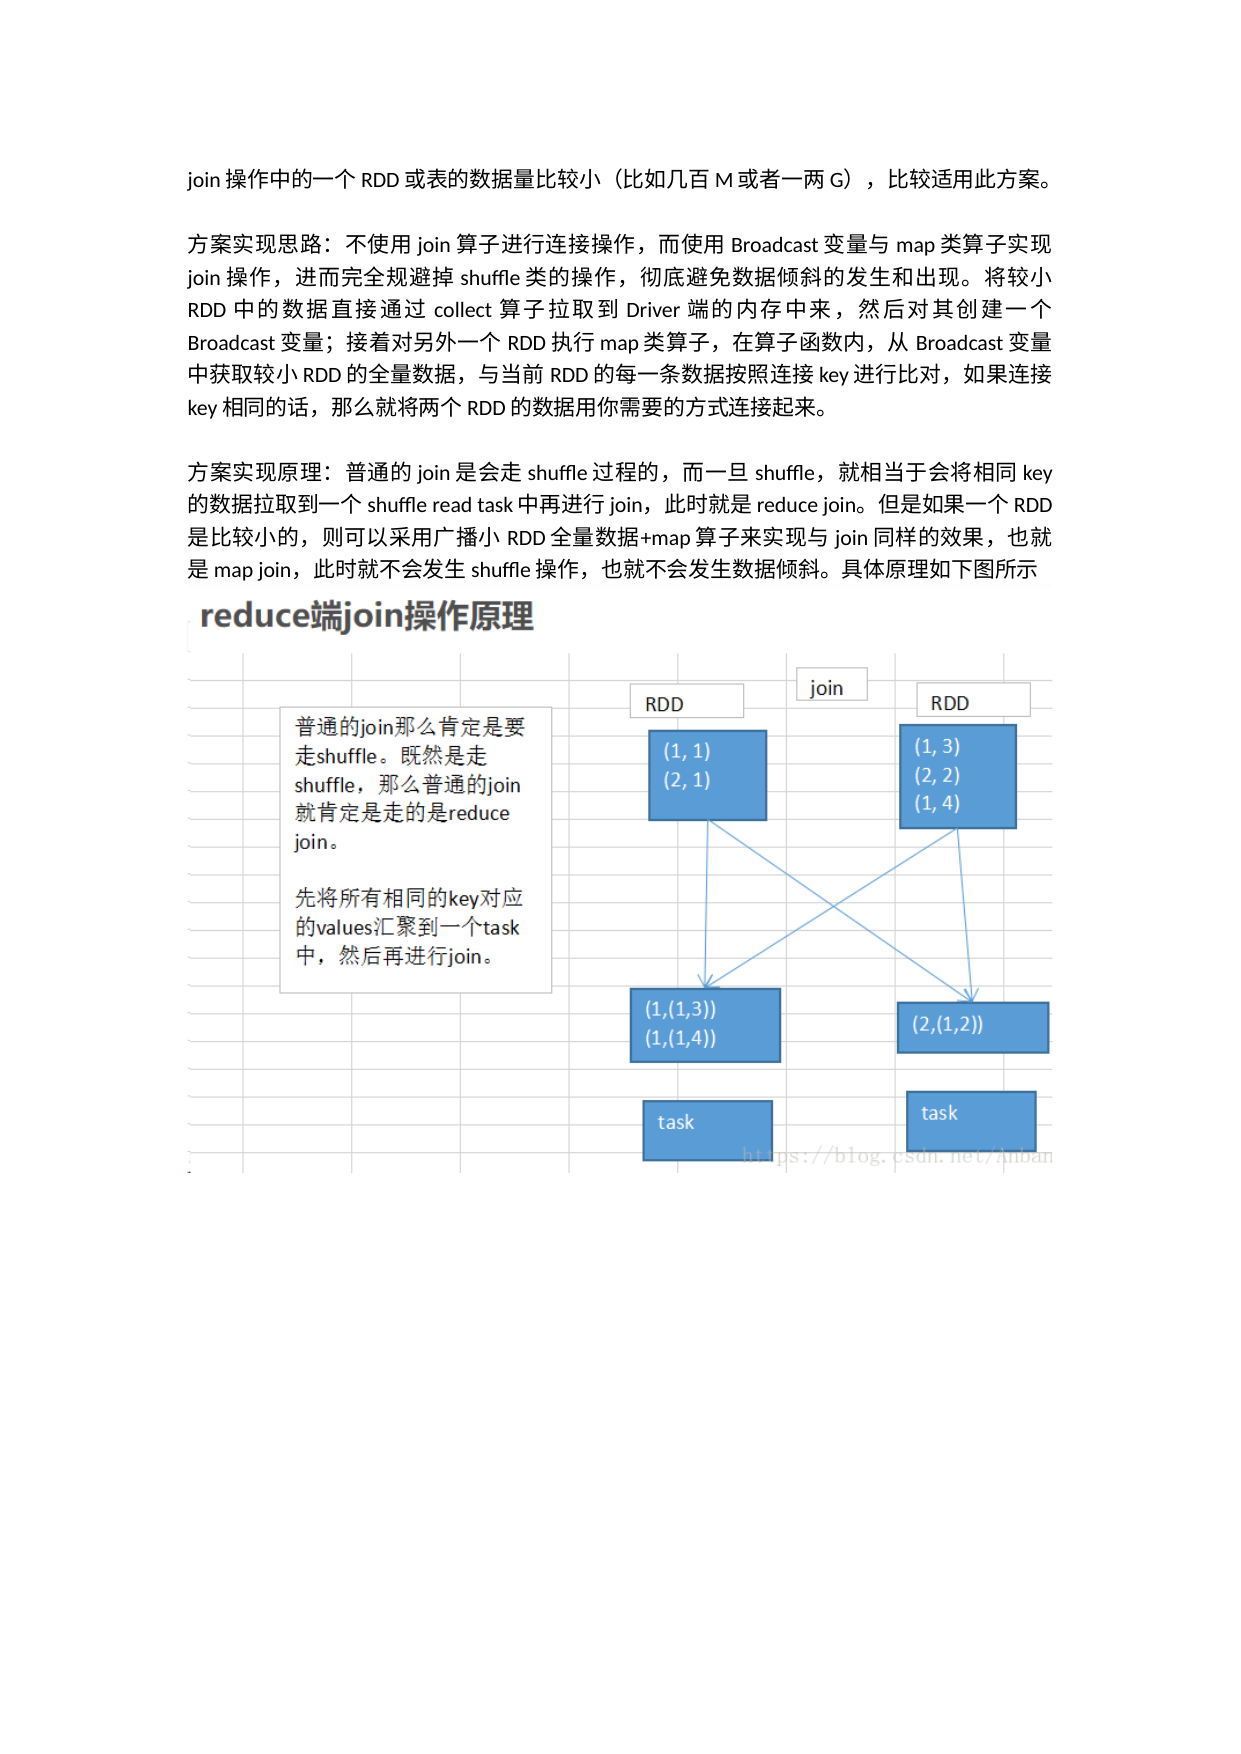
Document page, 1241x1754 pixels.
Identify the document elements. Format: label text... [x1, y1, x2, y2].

text 方案实现原理：普通的join是会走shuffle过程的，而一旦shuffle，就相当于会将相同key的数据拉取到一个shuffle read task中再进行join，此时就是reduce join。但是如果一个RDD是比较小的，则可以采用广播小RDD全量数据+map算子来实现与join同样的效果，也就是map join，此时就不会发生shuffle操作，也就不会发生数据倾斜。具体原理如下图所示 [187, 454, 1053, 584]
text 方案实现思路：不使用join算子进行连接操作，而使用Broadcast变量与map类算子实现join操作，进而完全规避掉shuffle类的操作，彻底避免数据倾斜的发生和出现。将较小RDD中的数据直接通过collect算子拉取到Driver端的内存中来，然后对其创建一个Broadcast变量；接着对另外一个RDD执行map类算子，在算子函数内，从Broadcast变量中获取较小RDD的全量数据，与当前RDD的每一条数据按照连接key进行比对，如果连接key相同的话，那么就将两个RDD的数据用你需要的方式连接起来。 [187, 227, 1053, 422]
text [187, 162, 1053, 194]
picture [187, 584, 1053, 1173]
